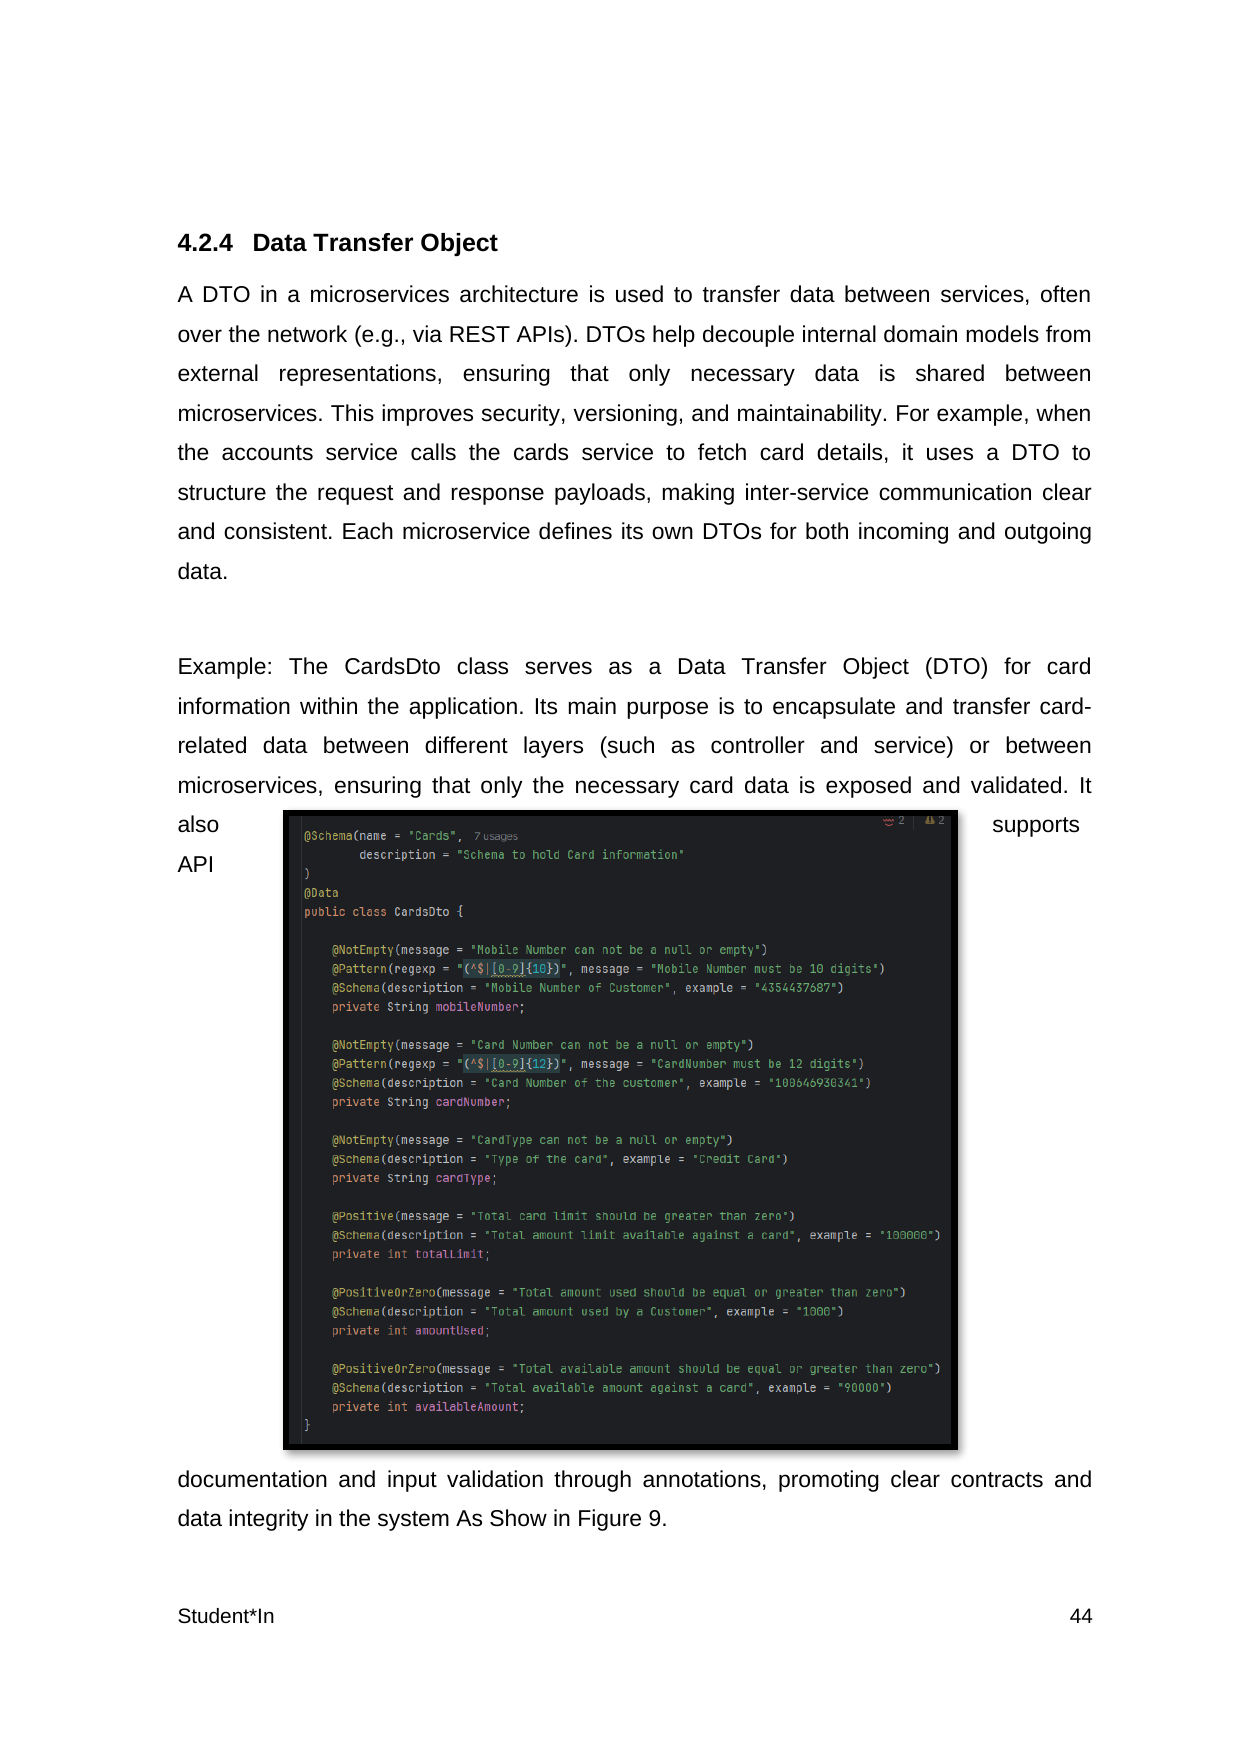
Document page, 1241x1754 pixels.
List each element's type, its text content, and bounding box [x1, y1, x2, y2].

subtitle Data Transfer Object [177, 227, 1092, 256]
picture [289, 816, 951, 1444]
text A DTO in a microservices architecture is used to transfer data between services, often over the network (e.g., via REST APIs). DTOs help decouple internal domain models from external representations, ensuring that only necessary data is shared between microservices. This improves security, versioning, and maintainability. For example, when the accounts service calls the cards service to fetch card details, it uses a DTO to structure the request and response payloads, making inter-service communication clear and consistent. Each microservice defines its own DTOs for both incoming and outgoing data. [177, 281, 1092, 584]
